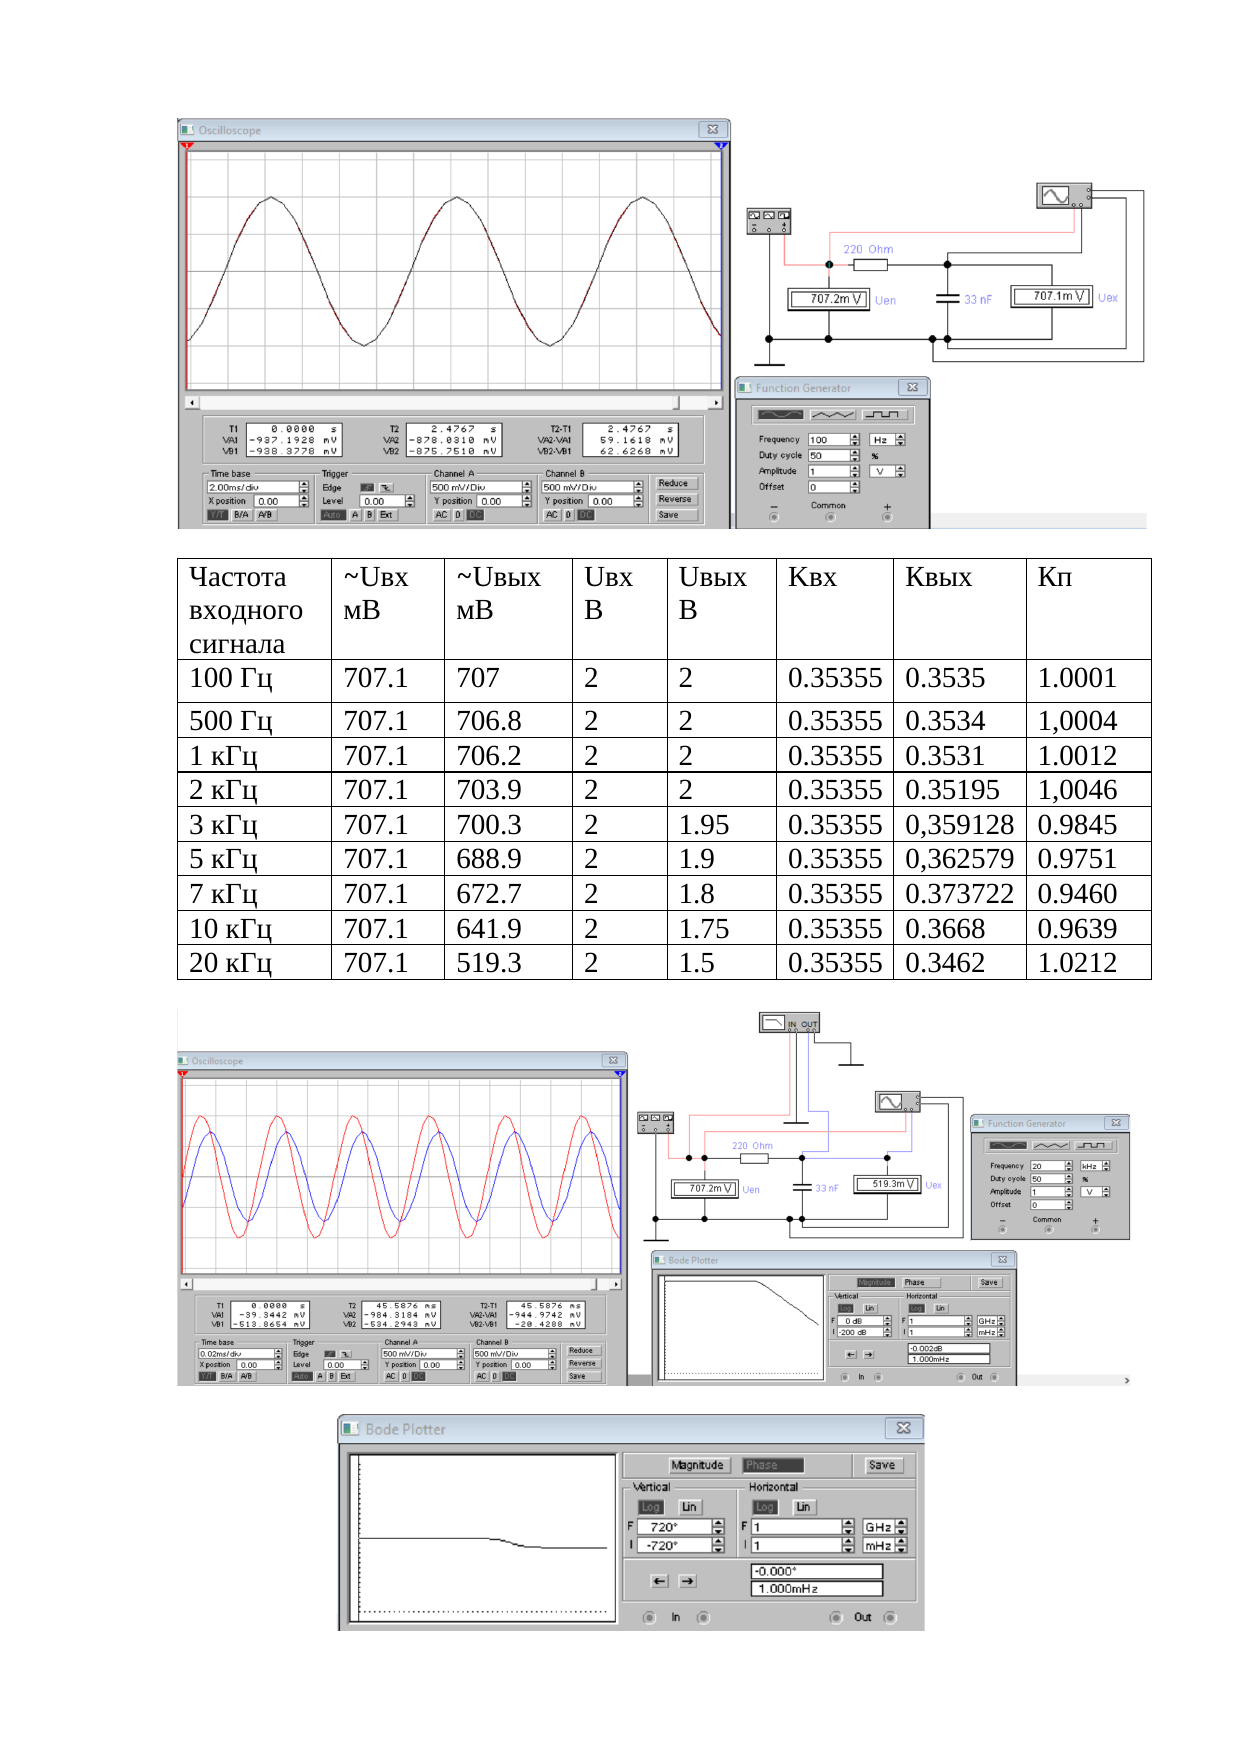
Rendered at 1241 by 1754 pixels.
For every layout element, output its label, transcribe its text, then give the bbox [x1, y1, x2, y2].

table_cell 0.35355 [777, 842, 893, 875]
table_cell 707 [445, 660, 572, 702]
table_cell 0.9845 [1027, 807, 1151, 841]
table_cell 707.1 [332, 738, 444, 771]
picture [177, 1009, 1131, 1386]
table_cell 0.35195 [894, 773, 1026, 806]
table_cell 0.35355 [777, 660, 893, 702]
table_cell 1.95 [668, 807, 776, 841]
table_cell 0,359128 [894, 807, 1026, 841]
table_cell 5 кГц [178, 842, 331, 875]
table_cell 1.9 [668, 842, 776, 875]
table_cell 0.9460 [1027, 876, 1151, 910]
table_header Квых [894, 559, 1026, 659]
table_cell 706.2 [445, 738, 572, 771]
table_cell 703.9 [445, 773, 572, 806]
table_header Uвх В [573, 559, 667, 659]
table_cell 1.0001 [1027, 660, 1151, 702]
table_cell 2 [573, 738, 667, 771]
table_cell 706.8 [445, 703, 572, 737]
table_cell 0.3531 [894, 738, 1026, 771]
table_cell 100 Гц [178, 660, 331, 702]
table_cell 2 [573, 945, 667, 979]
table_cell 20 кГц [178, 945, 331, 979]
table_cell 2 [573, 703, 667, 737]
table_cell 0.35355 [777, 703, 893, 737]
table_cell 2 [668, 738, 776, 771]
table_cell 0.35355 [777, 945, 893, 979]
table_cell 2 [573, 876, 667, 910]
picture [336, 1414, 925, 1631]
table_cell 0.35355 [777, 807, 893, 841]
table_cell 0.3668 [894, 911, 1026, 944]
table_cell 0.3535 [894, 660, 1026, 702]
table_cell 707.1 [332, 807, 444, 841]
table_header Kвх [777, 559, 893, 659]
table_header Uвых В [668, 559, 776, 659]
table_cell 0.35355 [777, 911, 893, 944]
table_cell 2 [668, 660, 776, 702]
table_cell 707.1 [332, 703, 444, 737]
table_cell 707.1 [332, 842, 444, 875]
table_cell 10 кГц [178, 911, 331, 944]
table_cell 2 [573, 807, 667, 841]
table_cell 0,362579 [894, 842, 1026, 875]
table_cell 688.9 [445, 842, 572, 875]
table_cell 641.9 [445, 911, 572, 944]
table_cell 1.5 [668, 945, 776, 979]
table_cell 1.75 [668, 911, 776, 944]
table_cell 1,0004 [1027, 703, 1151, 737]
table_cell 707.1 [332, 945, 444, 979]
table_cell 2 [668, 703, 776, 737]
table_cell 1.0212 [1027, 945, 1151, 979]
table_header ⁓Uвых мВ [445, 559, 572, 659]
table_cell 672.7 [445, 876, 572, 910]
table_cell 1,0046 [1027, 773, 1151, 806]
table_cell 707.1 [332, 660, 444, 702]
table_cell 707.1 [332, 876, 444, 910]
table_cell 7 кГц [178, 876, 331, 910]
table_header ⁓Uвх мВ [332, 559, 444, 659]
table_cell 2 [573, 842, 667, 875]
table_cell 0.3462 [894, 945, 1026, 979]
table_cell 707.1 [332, 773, 444, 806]
picture [177, 118, 1147, 529]
table_cell 0.3534 [894, 703, 1026, 737]
table_cell 519.3 [445, 945, 572, 979]
table_cell 0.9751 [1027, 842, 1151, 875]
table_cell 2 [573, 911, 667, 944]
table_header Частота входного сигнала [178, 559, 331, 659]
table_header Кп [1027, 559, 1151, 659]
table_cell 0.35355 [777, 738, 893, 771]
table_cell 707.1 [332, 911, 444, 944]
table_cell 2 [573, 773, 667, 806]
table_cell 2 кГц [178, 773, 331, 806]
table_cell 500 Гц [178, 703, 331, 737]
table_cell 1 кГц [178, 738, 331, 771]
table_cell 700.3 [445, 807, 572, 841]
table_cell 0.35355 [777, 773, 893, 806]
table_cell 2 [668, 773, 776, 806]
table_cell 0.373722 [894, 876, 1026, 910]
table_cell 0.9639 [1027, 911, 1151, 944]
table_cell 1.8 [668, 876, 776, 910]
table_cell 0.35355 [777, 876, 893, 910]
table_cell 2 [573, 660, 667, 702]
table_cell 3 кГц [178, 807, 331, 841]
table_cell 1.0012 [1027, 738, 1151, 771]
